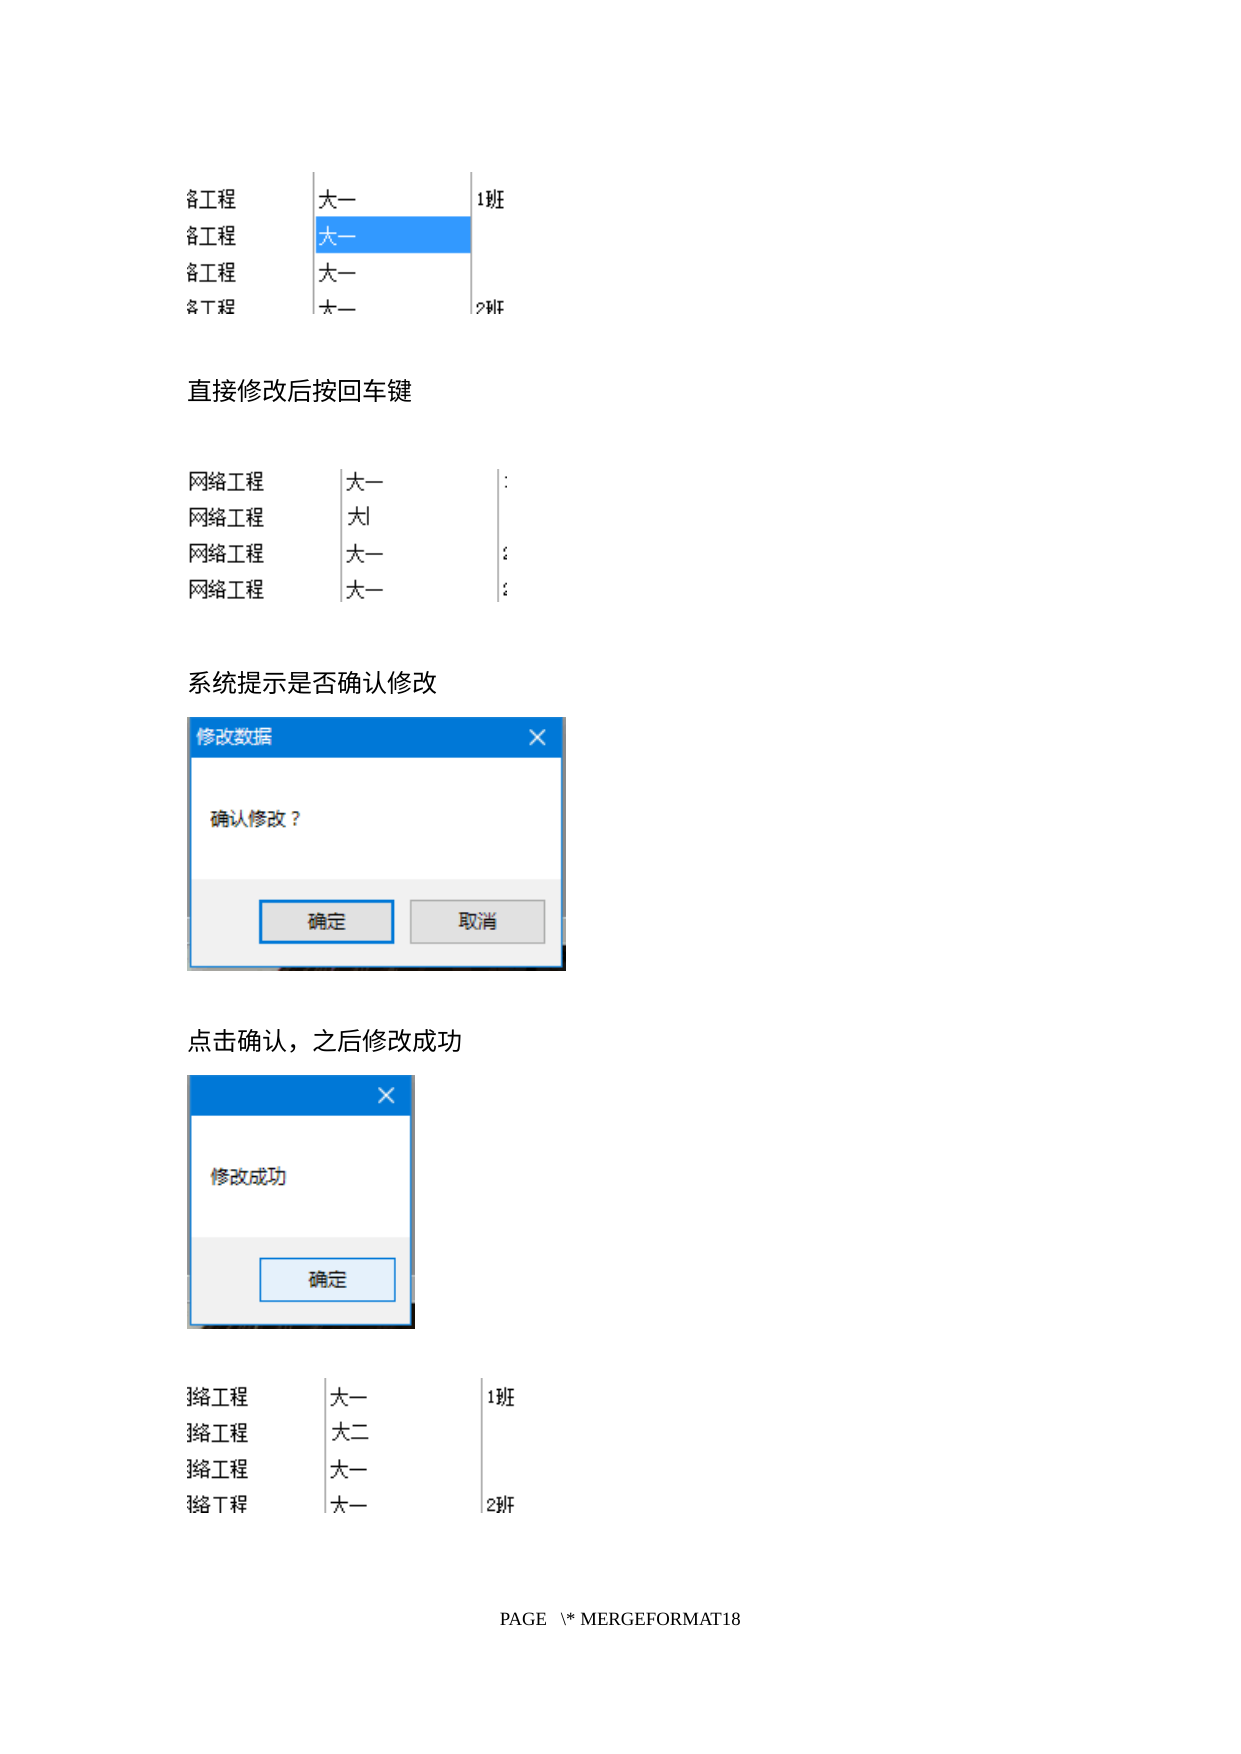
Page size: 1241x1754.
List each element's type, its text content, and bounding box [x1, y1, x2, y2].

picture [187, 469, 507, 602]
text 系统提示是否确认修改 [187, 649, 1053, 714]
picture [187, 1075, 415, 1329]
picture [187, 172, 518, 314]
text 点击确认，之后修改成功 [187, 1007, 1053, 1072]
picture [187, 717, 566, 971]
picture [187, 1378, 583, 1513]
text 直接修改后按回车键 [187, 357, 1053, 422]
